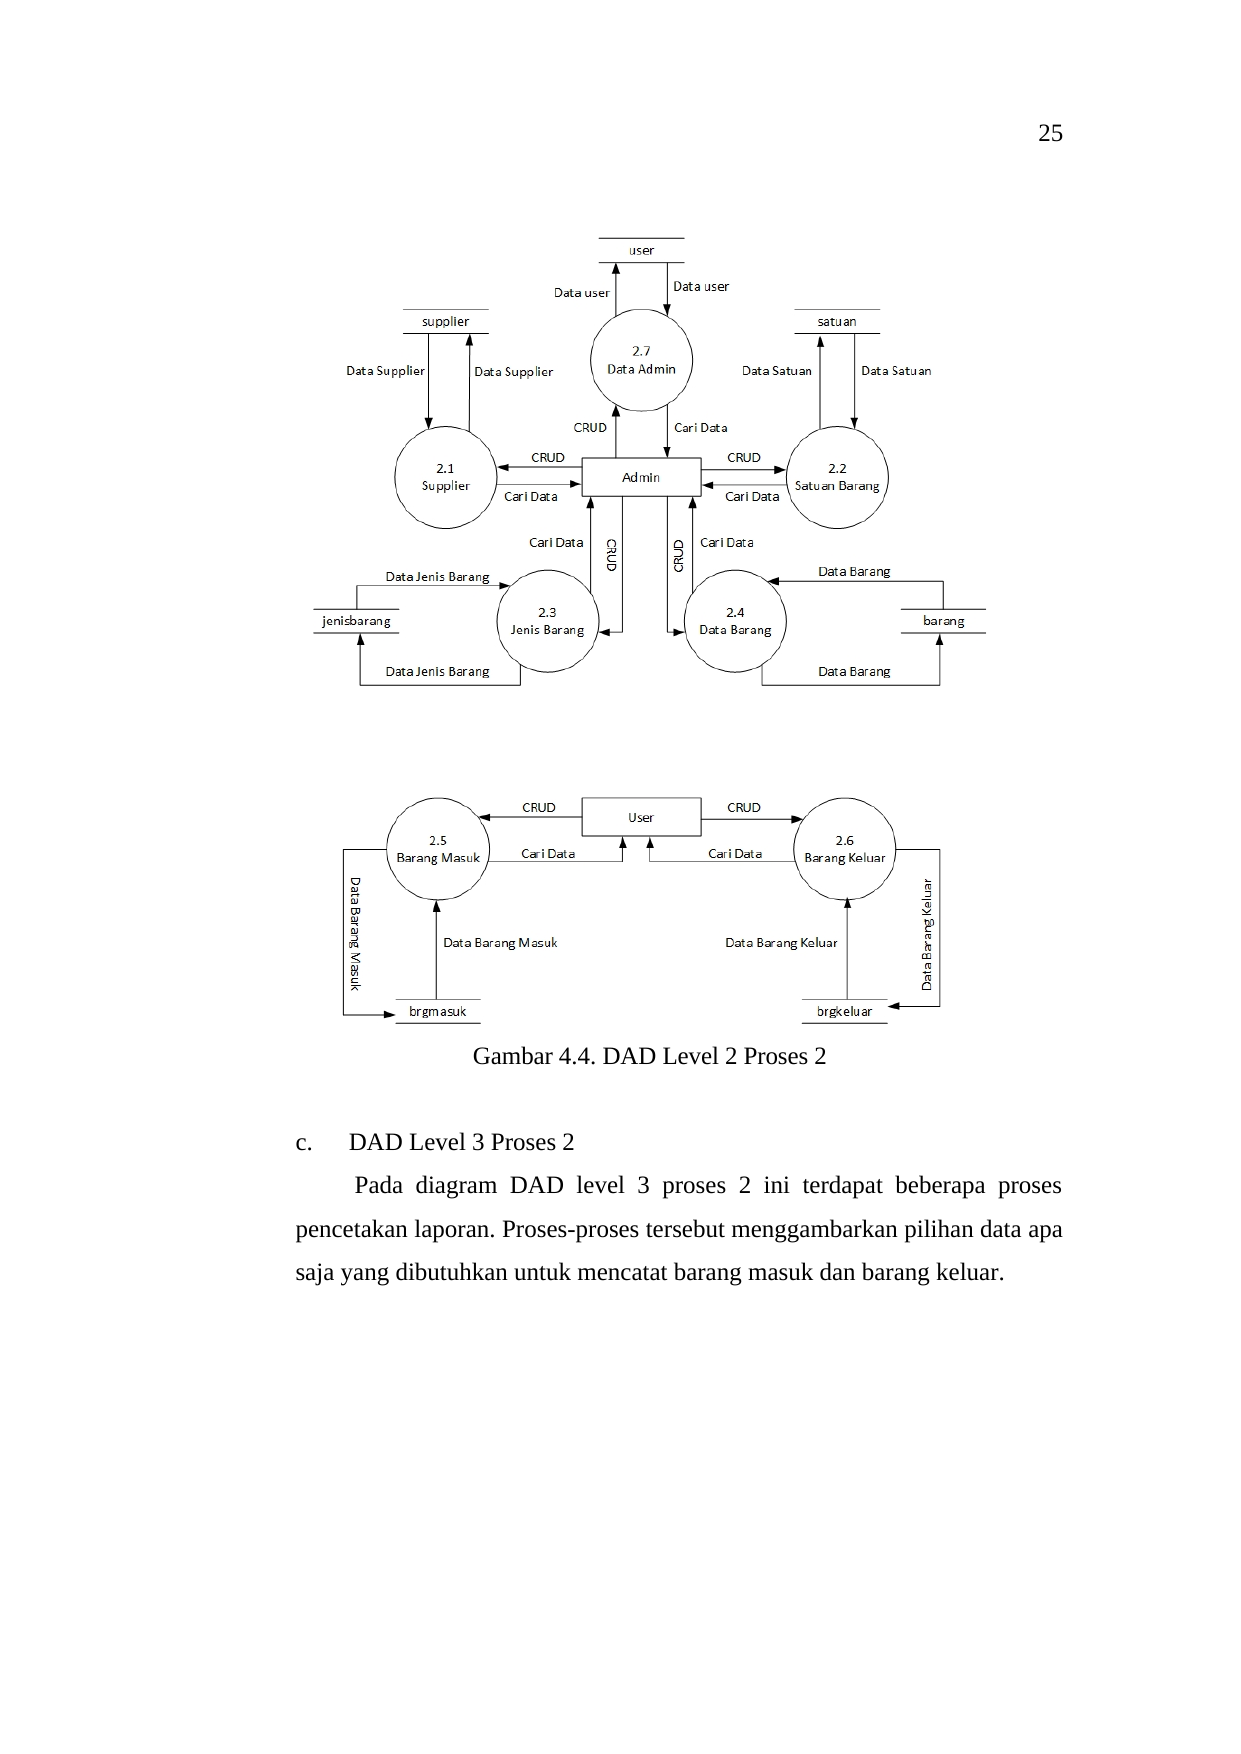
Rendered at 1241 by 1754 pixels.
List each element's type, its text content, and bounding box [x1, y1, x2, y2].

list DAD Level 3 Proses 2 [295, 1127, 1063, 1156]
picture [312, 236, 987, 1027]
text Pada diagram DAD level 3 proses 2 ini terdapat beberapa proses pencetakan laporan. Proses-proses tersebut menggambarkan pilihan data apa saja yang dibutuhkan untuk mencatat barang masuk dan barang keluar. [295, 1171, 1063, 1286]
text Gambar 4.4. DAD Level 2 Proses 2 [236, 1041, 1063, 1070]
